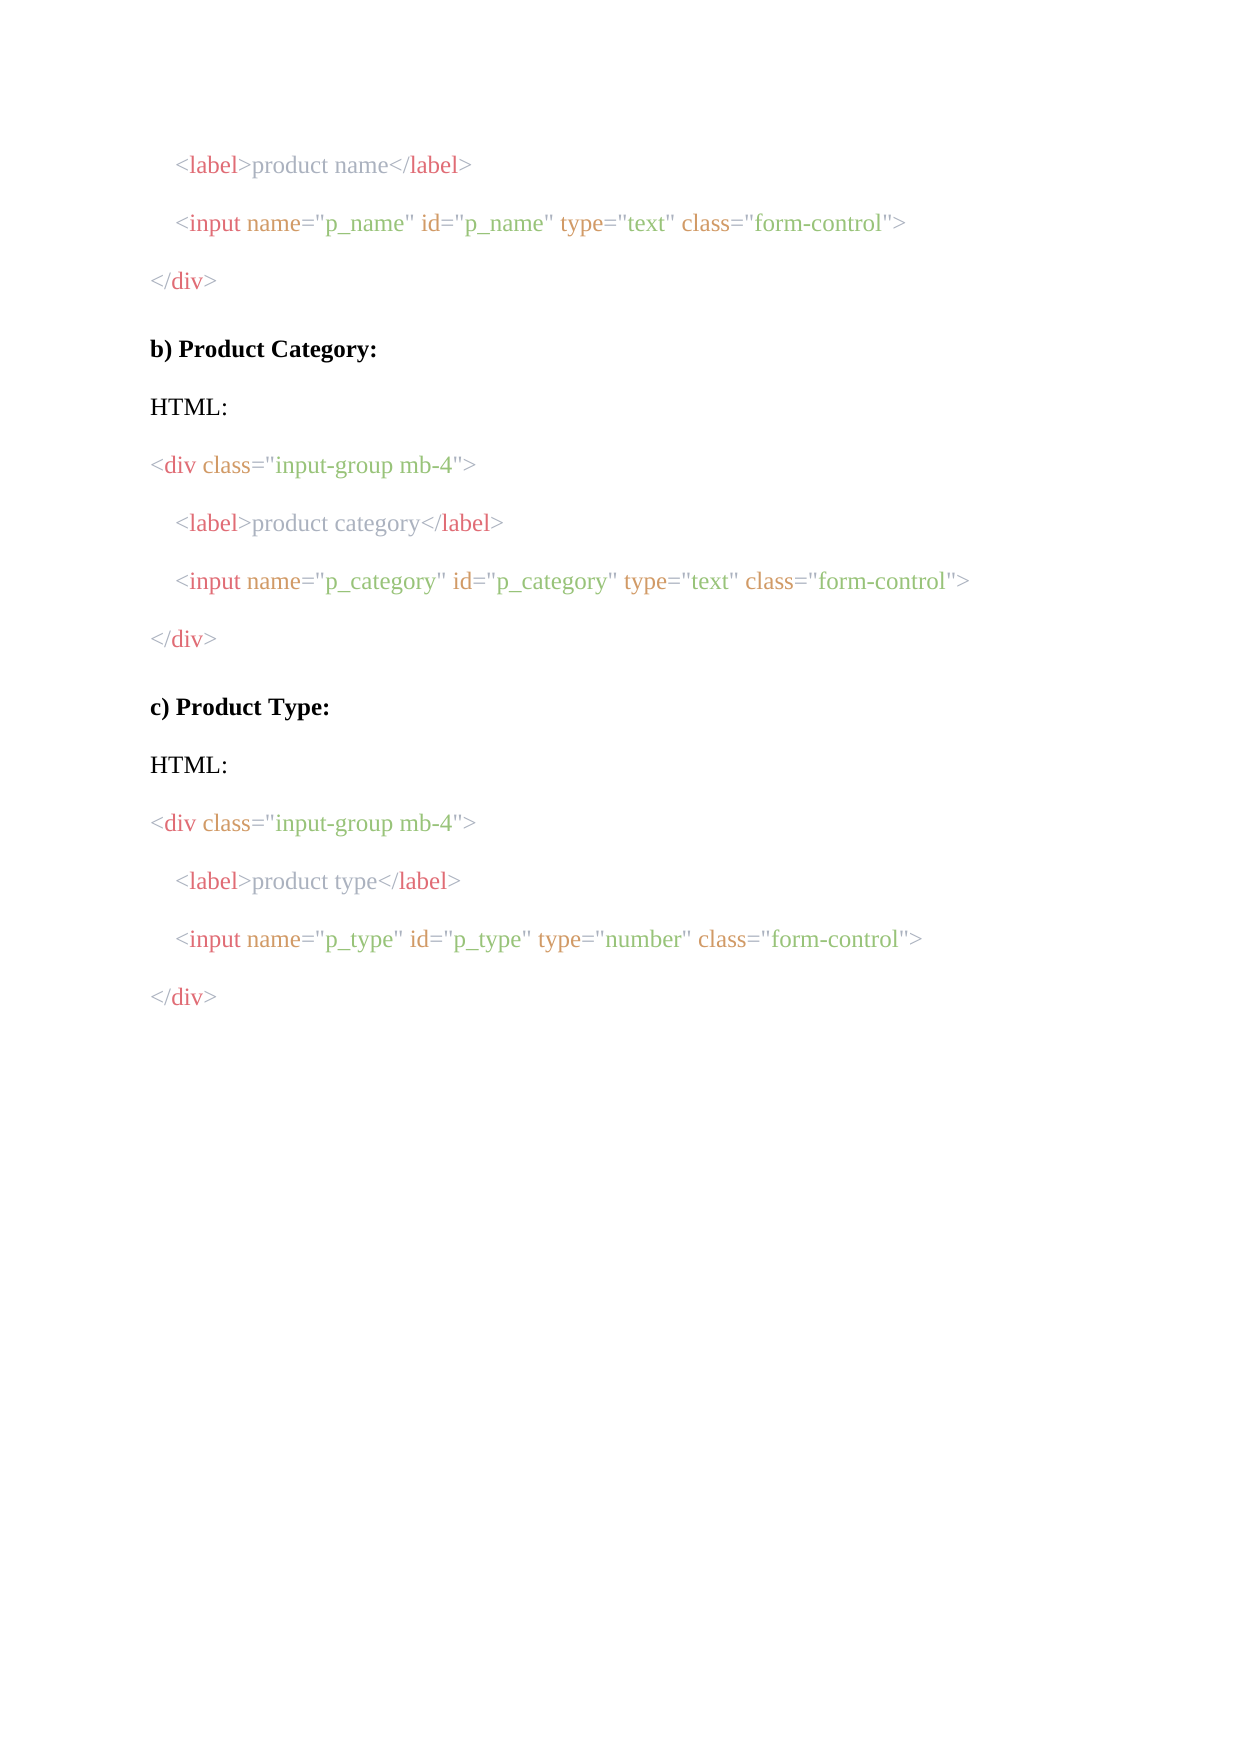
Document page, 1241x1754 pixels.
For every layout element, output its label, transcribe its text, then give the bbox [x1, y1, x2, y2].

text c) Product Type: [150, 692, 1090, 721]
text <div class="input-group mb-4"> [150, 450, 1090, 479]
text <label>product category</label> [150, 508, 1090, 537]
text <label>product type</label> [150, 866, 1090, 895]
text b) Product Category: [150, 334, 1090, 363]
text <div class="input-group mb-4"> [150, 808, 1090, 837]
text </div> [150, 266, 1090, 295]
text <input name="p_type" id="p_type" type="number" class="form-control"> [150, 924, 1090, 953]
text <input name="p_category" id="p_category" type="text" class="form-control"> [150, 566, 1090, 595]
text HTML: [150, 750, 1090, 779]
text </div> [150, 624, 1090, 653]
text HTML: [150, 392, 1090, 421]
text <input name="p_name" id="p_name" type="text" class="form-control"> [150, 208, 1090, 237]
text </div> [150, 982, 1090, 1011]
text <label>product name</label> [150, 150, 1090, 179]
